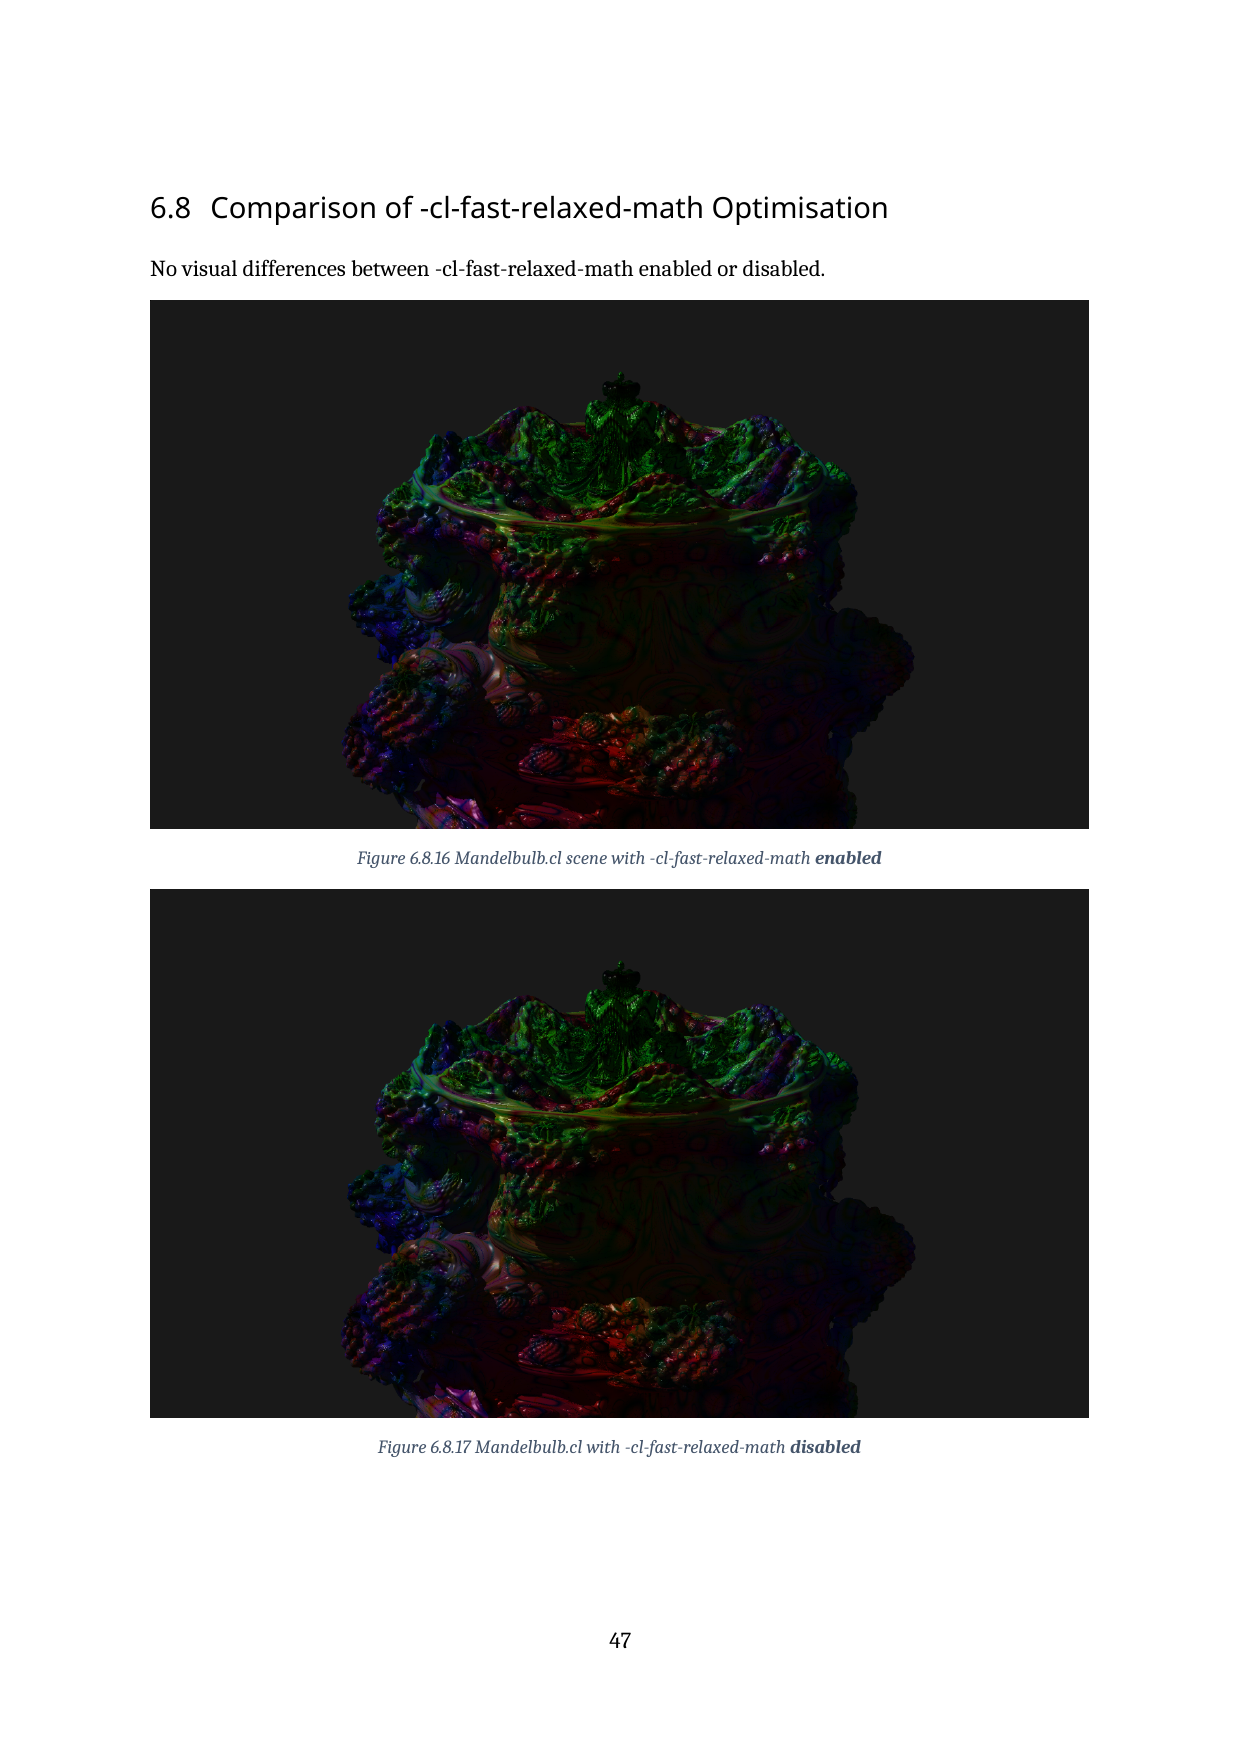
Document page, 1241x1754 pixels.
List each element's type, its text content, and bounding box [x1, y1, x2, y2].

text No visual differences between -cl-fast-relaxed-math enabled or disabled. [150, 255, 1090, 282]
picture [150, 889, 1089, 1418]
picture [150, 300, 1089, 829]
subtitle Comparison of -cl-fast-relaxed-math Optimisation [150, 187, 1090, 227]
